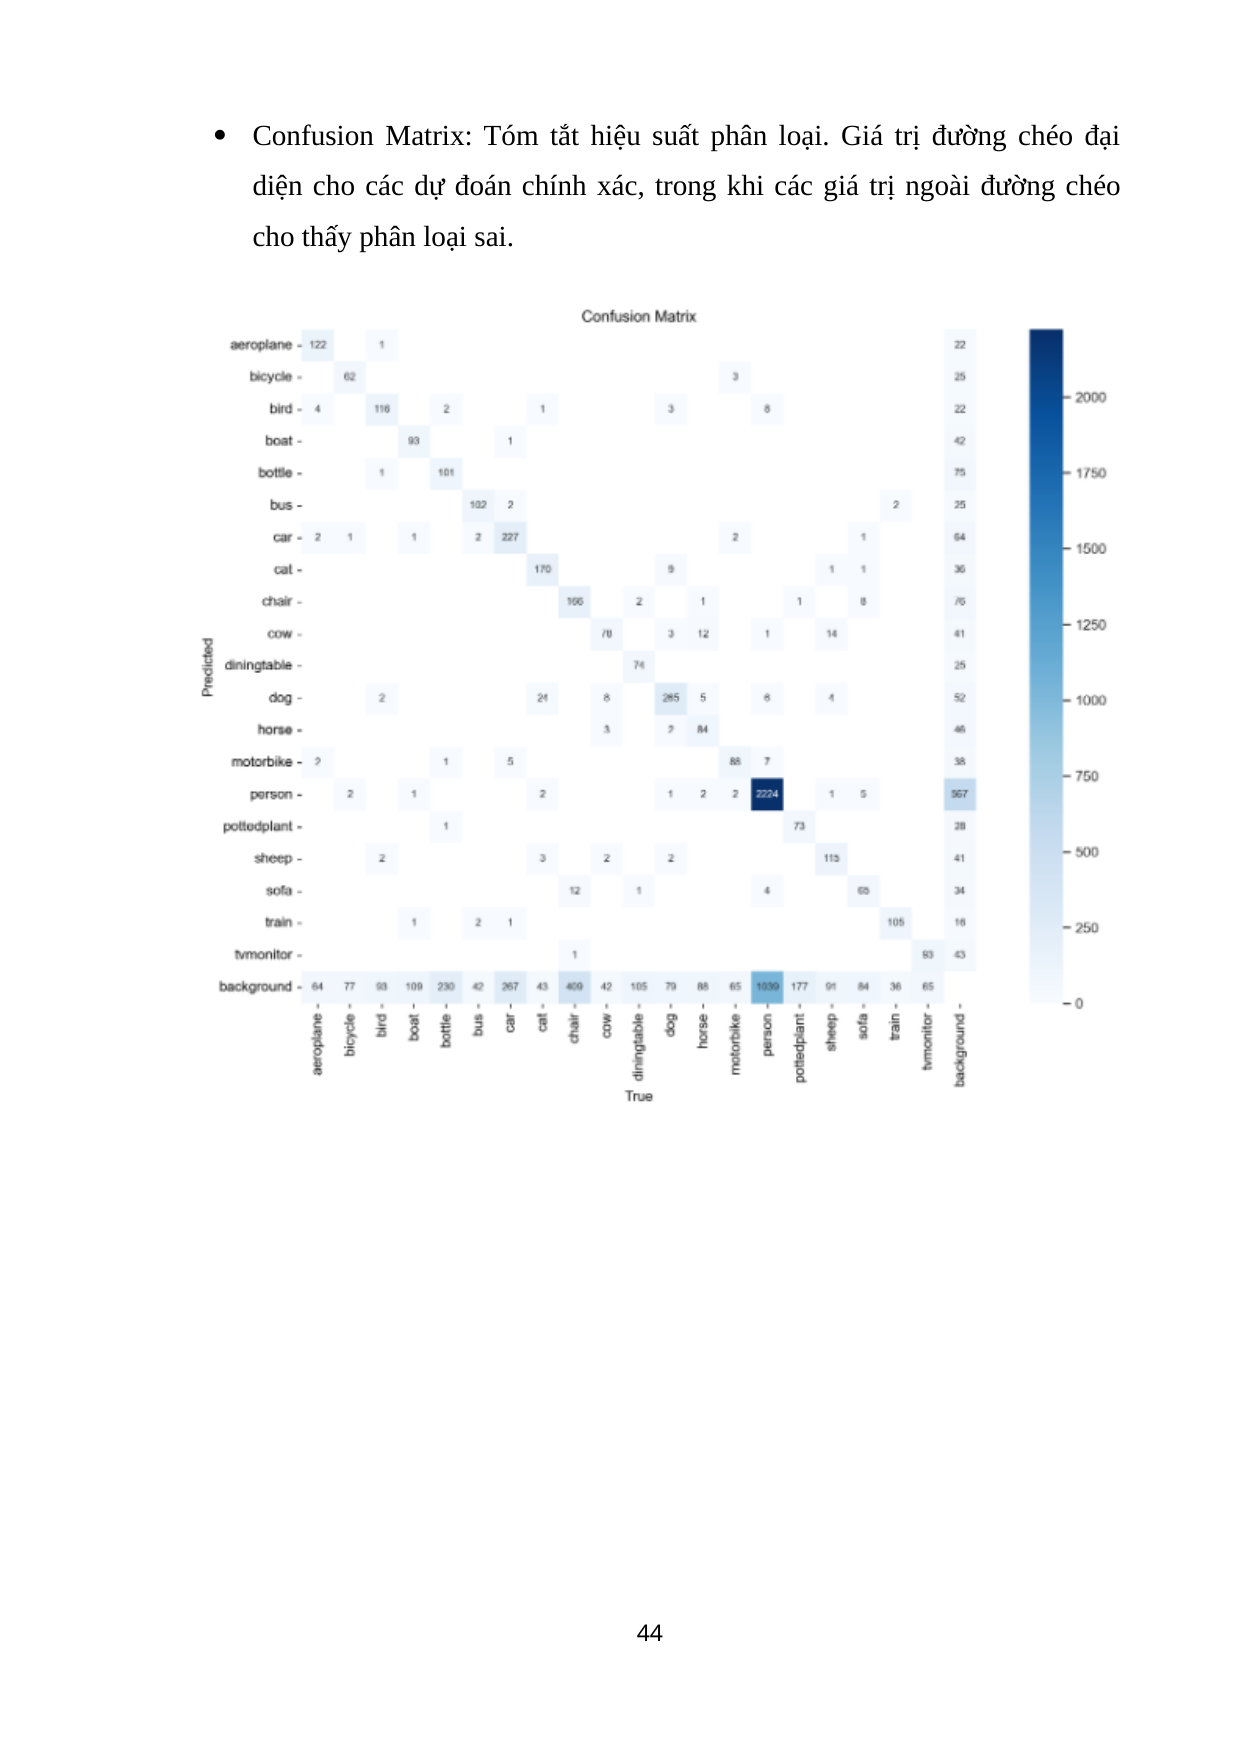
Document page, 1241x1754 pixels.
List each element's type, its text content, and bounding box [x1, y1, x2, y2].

list Confusion Matrix: Tóm tắt hiệu suất phân loại. Giá trị đường chéo đại diện cho các dự đoán chính xác, trong khi các giá trị ngoài đường chéo cho thấy phân loại sai. [215, 118, 1122, 252]
picture [177, 285, 1122, 1114]
